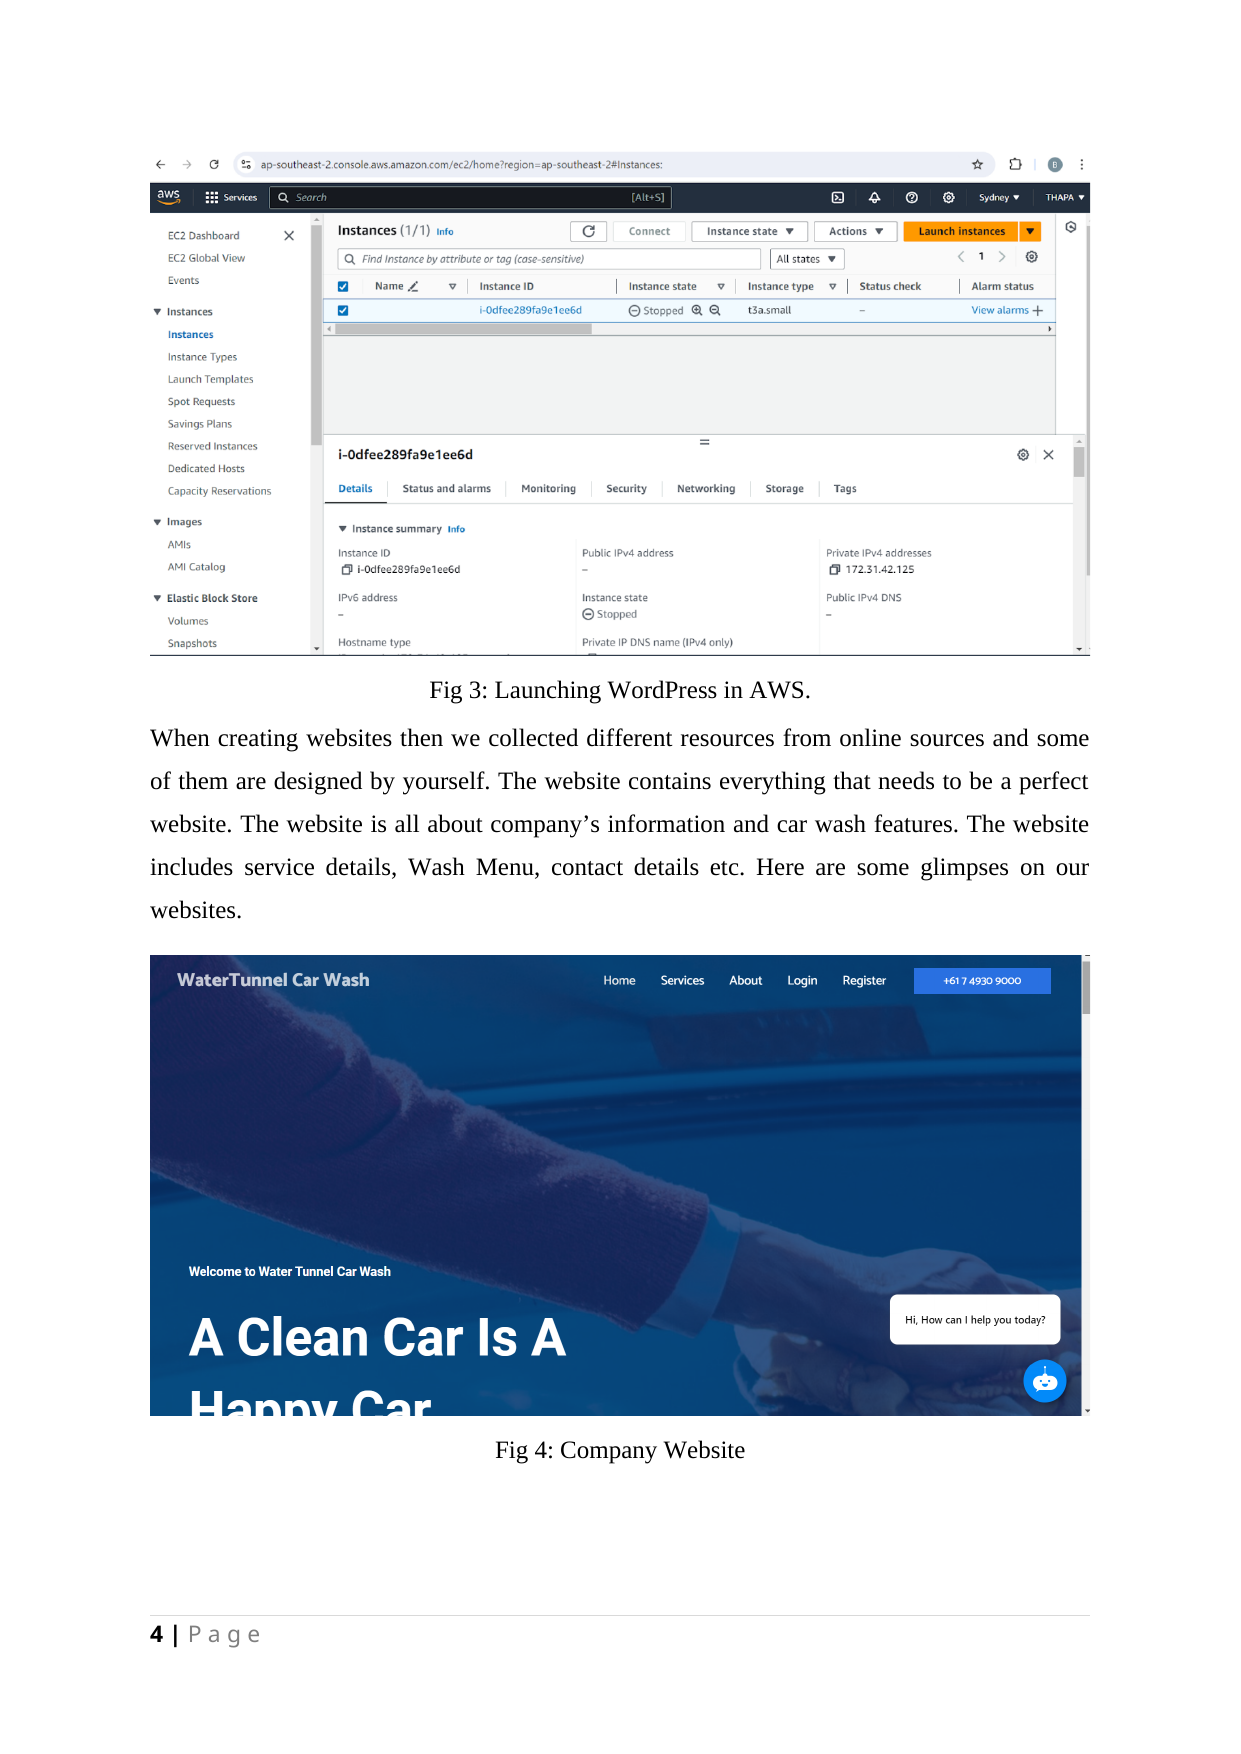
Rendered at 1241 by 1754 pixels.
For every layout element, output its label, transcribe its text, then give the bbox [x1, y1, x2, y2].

text Fig 4: Company Website [150, 1435, 1090, 1464]
text When creating websites then we collected different resources from online sources and some of them are designed by yourself. The website contains everything that needs to be a perfect website. The website is all about company’s information and car wash features. The website includes service details, Wash Menu, contact details etc. Here are some glimpses on our websites. [150, 723, 1090, 924]
text Fig 3: Launching WordPress in AWS. [150, 675, 1090, 704]
picture [150, 150, 1091, 656]
picture [150, 955, 1091, 1416]
